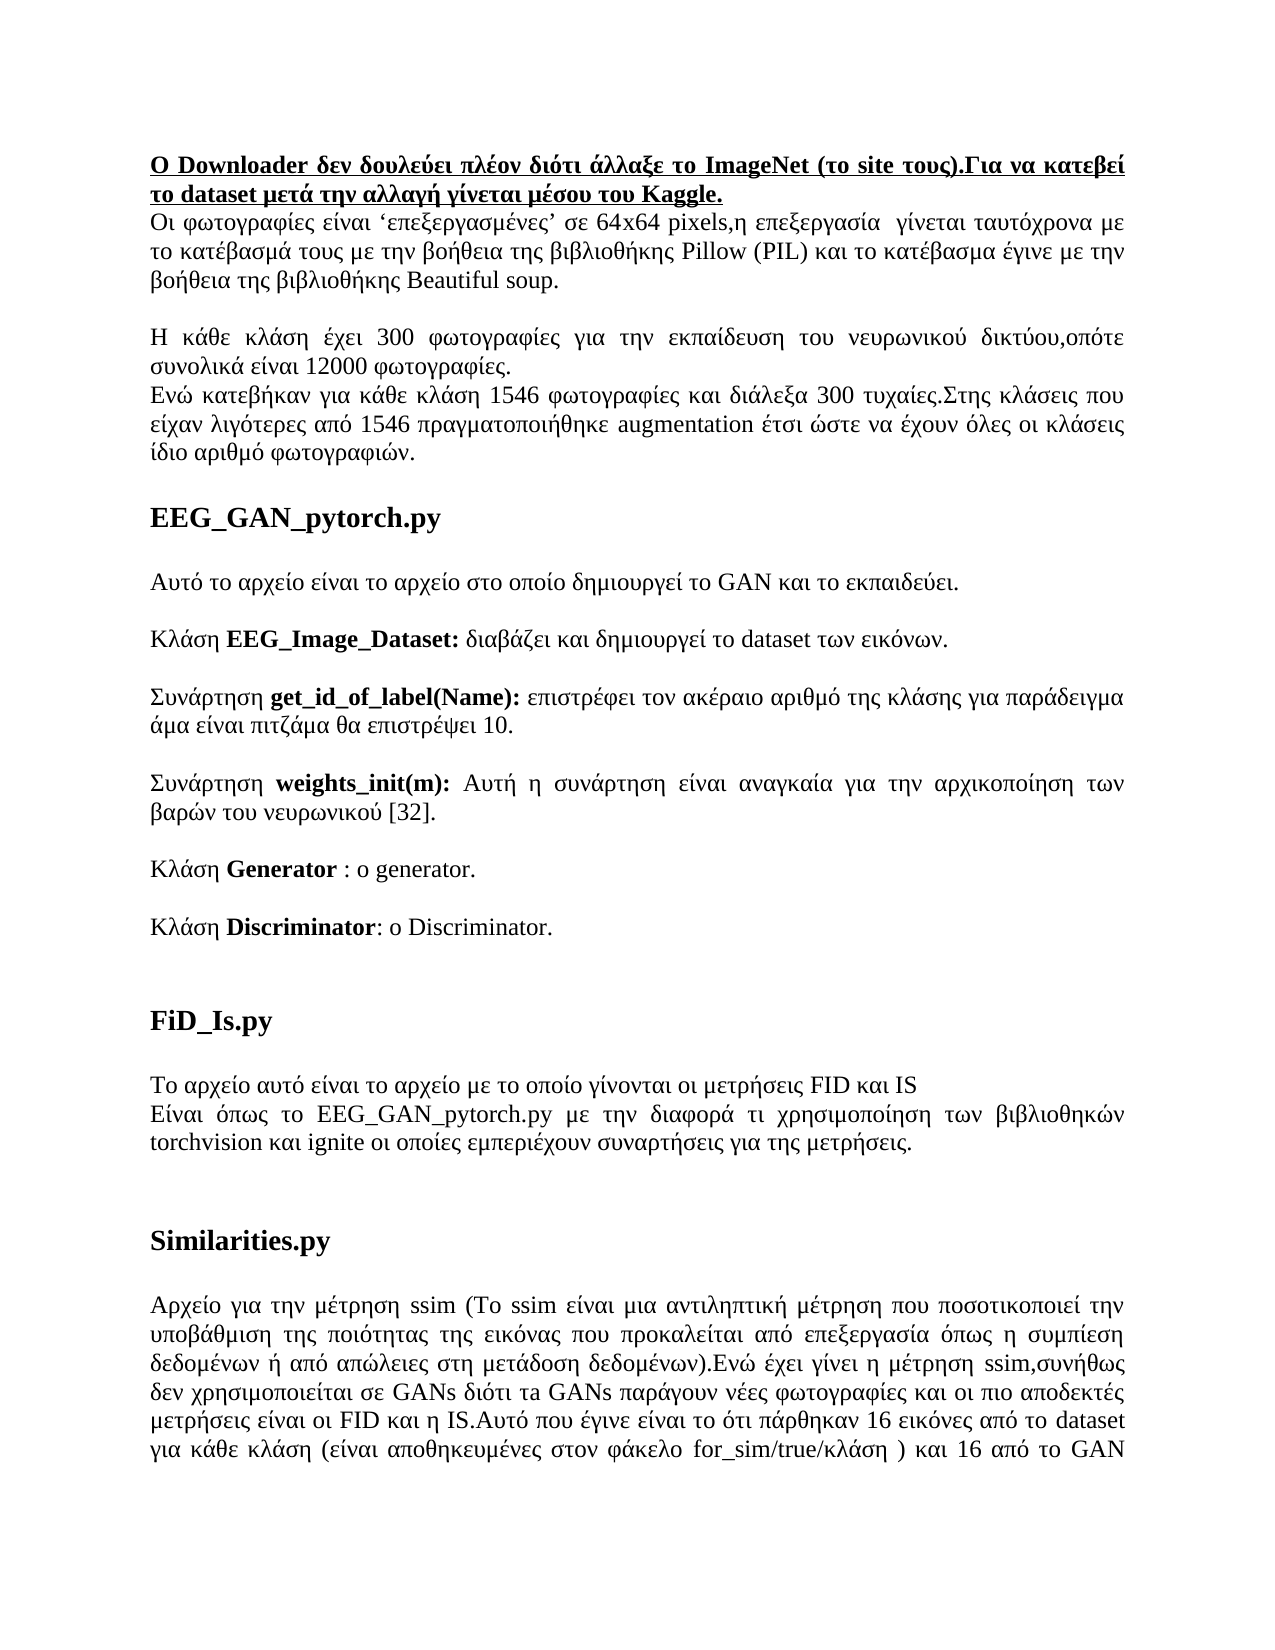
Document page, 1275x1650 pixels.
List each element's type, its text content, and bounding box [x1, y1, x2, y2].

text Η κάθε κλάση έχει 300 φωτογραφίες για την εκπαίδευση του νευρωνικού δικτύου,οπότε συνολικά είναι 12000 φωτογραφίες. [150, 322, 1125, 380]
text Similarities.py [150, 1223, 1125, 1257]
text Το αρχείο αυτό είναι το αρχείο με το οποίο γίνονται οι μετρήσεις FID και IS [150, 1070, 1125, 1099]
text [150, 1290, 1125, 1463]
text Ενώ κατεβήκαν για κάθε κλάση 1546 φωτογραφίες και διάλεξα 300 τυχαίες.Στης κλάσεις που είχαν λιγότερες από 1546 πραγματοποιήθηκε augmentation έτσι ώστε να έχουν όλες οι κλάσεις ίδιο αριθμό φωτογραφιών. [150, 380, 1125, 466]
text Οι φωτογραφίες είναι ‘επεξεργασμένες’ σε 64x64 pixels,η επεξεργασία γίνεται ταυτόχρονα με το κατέβασμά τους με την βοήθεια της βιβλιοθήκης Pillow (PIL) και το κατέβασμα έγινε με την βοήθεια της βιβλιοθήκης Beautiful soup. [150, 207, 1125, 294]
text FiD_Is.py [150, 1003, 1125, 1036]
text Κλάση Discriminator: ο Discriminator. [150, 912, 1125, 941]
text Αυτό το αρχείο είναι το αρχείο στο οποίο δημιουργεί το GAN και το εκπαιδεύει. [150, 567, 1125, 596]
text Συνάρτηση weights_init(m): Αυτή η συνάρτηση είναι αναγκαία για την αρχικοποίηση των βαρών του νευρωνικού . [150, 768, 1125, 826]
text Είναι όπως το EEG_GAN_pytorch.py με την διαφορά τι χρησιμοποίηση των βιβλιοθηκών torchvision και ignite οι οποίες εμπεριέχουν συναρτήσεις για της μετρήσεις. [150, 1099, 1125, 1156]
text Ο Downloader δεν δουλεύει πλέον διότι άλλαξε το ImageNet (το site τους).Για να κατεβεί το dataset μετά την αλλαγή γίνεται μέσου του Kaggle. [150, 150, 1125, 175]
text Κλάση Generator : ο generator. [150, 854, 1125, 883]
text EEG_GAN_pytorch.py [150, 500, 1125, 533]
text Ο Downloader δεν δουλεύει πλέον διότι άλλαξε το ImageNet (το site τους).Για να κατεβεί το dataset μετά την αλλαγή γίνεται μέσου του Kaggle. [150, 176, 1125, 207]
text Συνάρτηση get_id_of_label(Name): επιστρέφει τον ακέραιο αριθμό της κλάσης για παράδειγμα άμα είναι πιτζάμα θα επιστρέψει 10. [150, 682, 1125, 739]
text Κλάση EEG_Image_Dataset: διαβάζει και δημιουργεί το dataset των εικόνων. [150, 624, 1125, 653]
